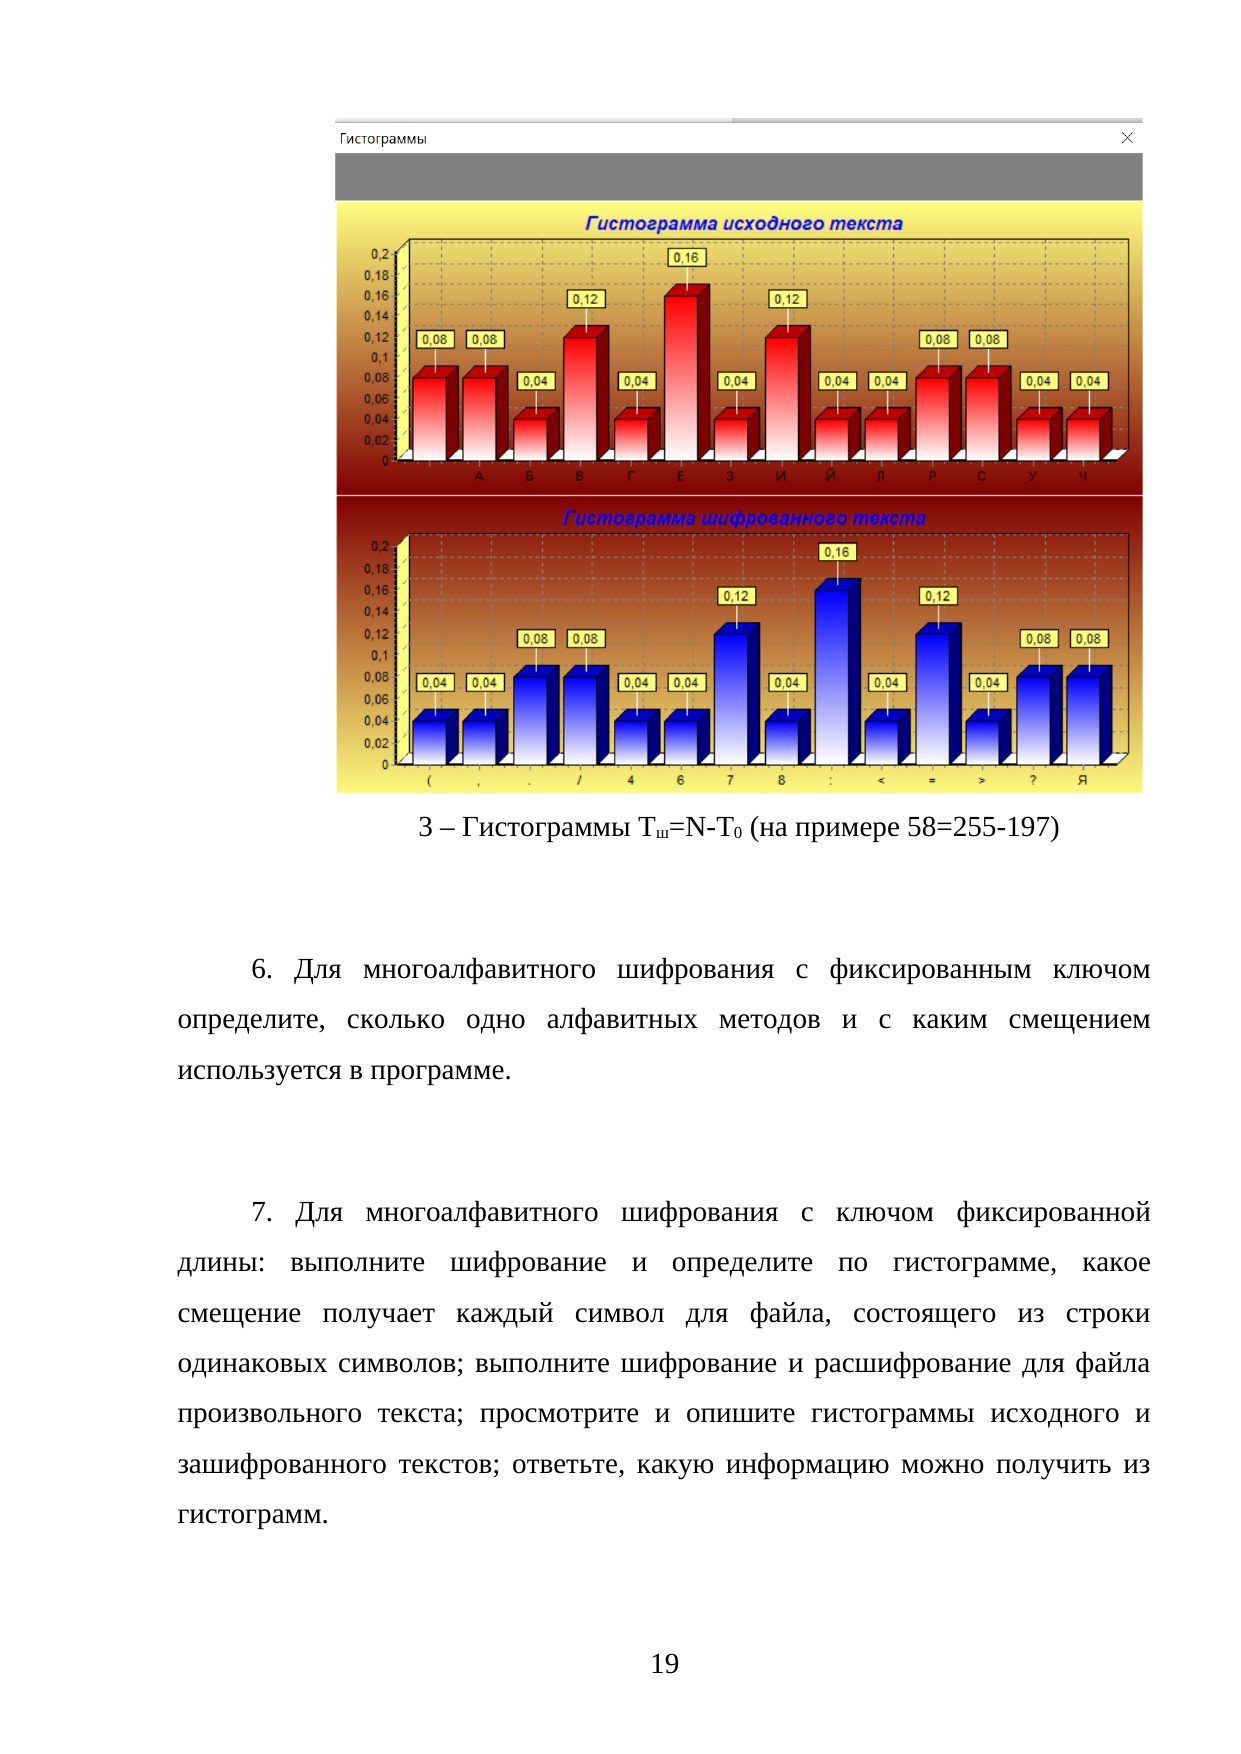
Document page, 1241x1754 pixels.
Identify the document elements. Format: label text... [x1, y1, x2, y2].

text 6. Для многоалфавитного шифрования с фиксированным ключом определите, сколько одно алфавитных методов и с каким смещением используется в программе. [177, 951, 1152, 1086]
list 3 – Гистограммы Тш=N-T0 (на примере 58=255-197) [326, 809, 1152, 843]
text 7. Для многоалфавитного шифрования с ключом фиксированной длины: выполните шифрование и определите по гистограмме, какое смещение получает каждый символ для файла, состоящего из строки одинаковых символов; выполните шифрование и расшифрование для файла произвольного текста; просмотрите и опишите гистограммы исходного и зашифрованного текстов; ответьте, какую информацию можно получить из гистограмм. [177, 1194, 1152, 1530]
picture [335, 118, 1143, 793]
